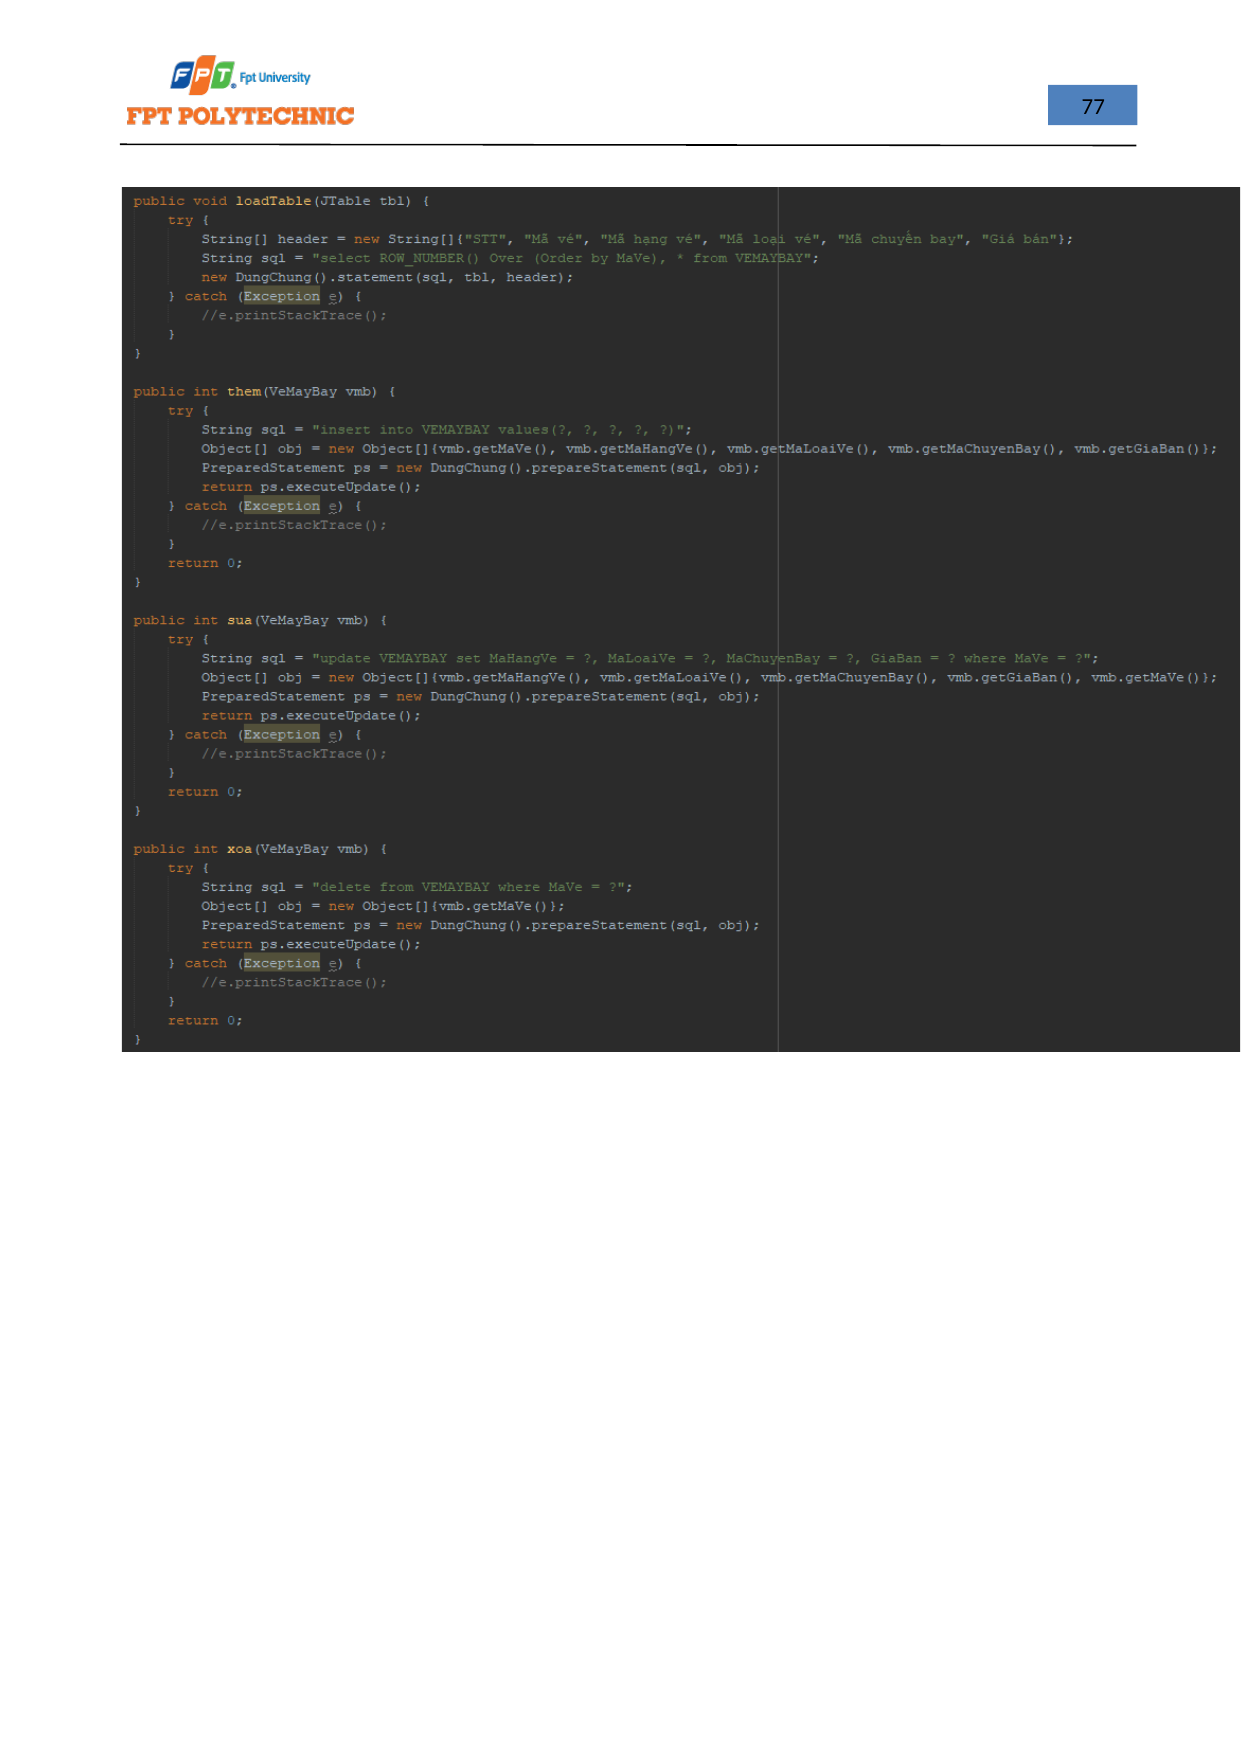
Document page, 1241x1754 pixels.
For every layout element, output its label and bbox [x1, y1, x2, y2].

picture [120, 50, 369, 134]
picture [121, 187, 1241, 1052]
